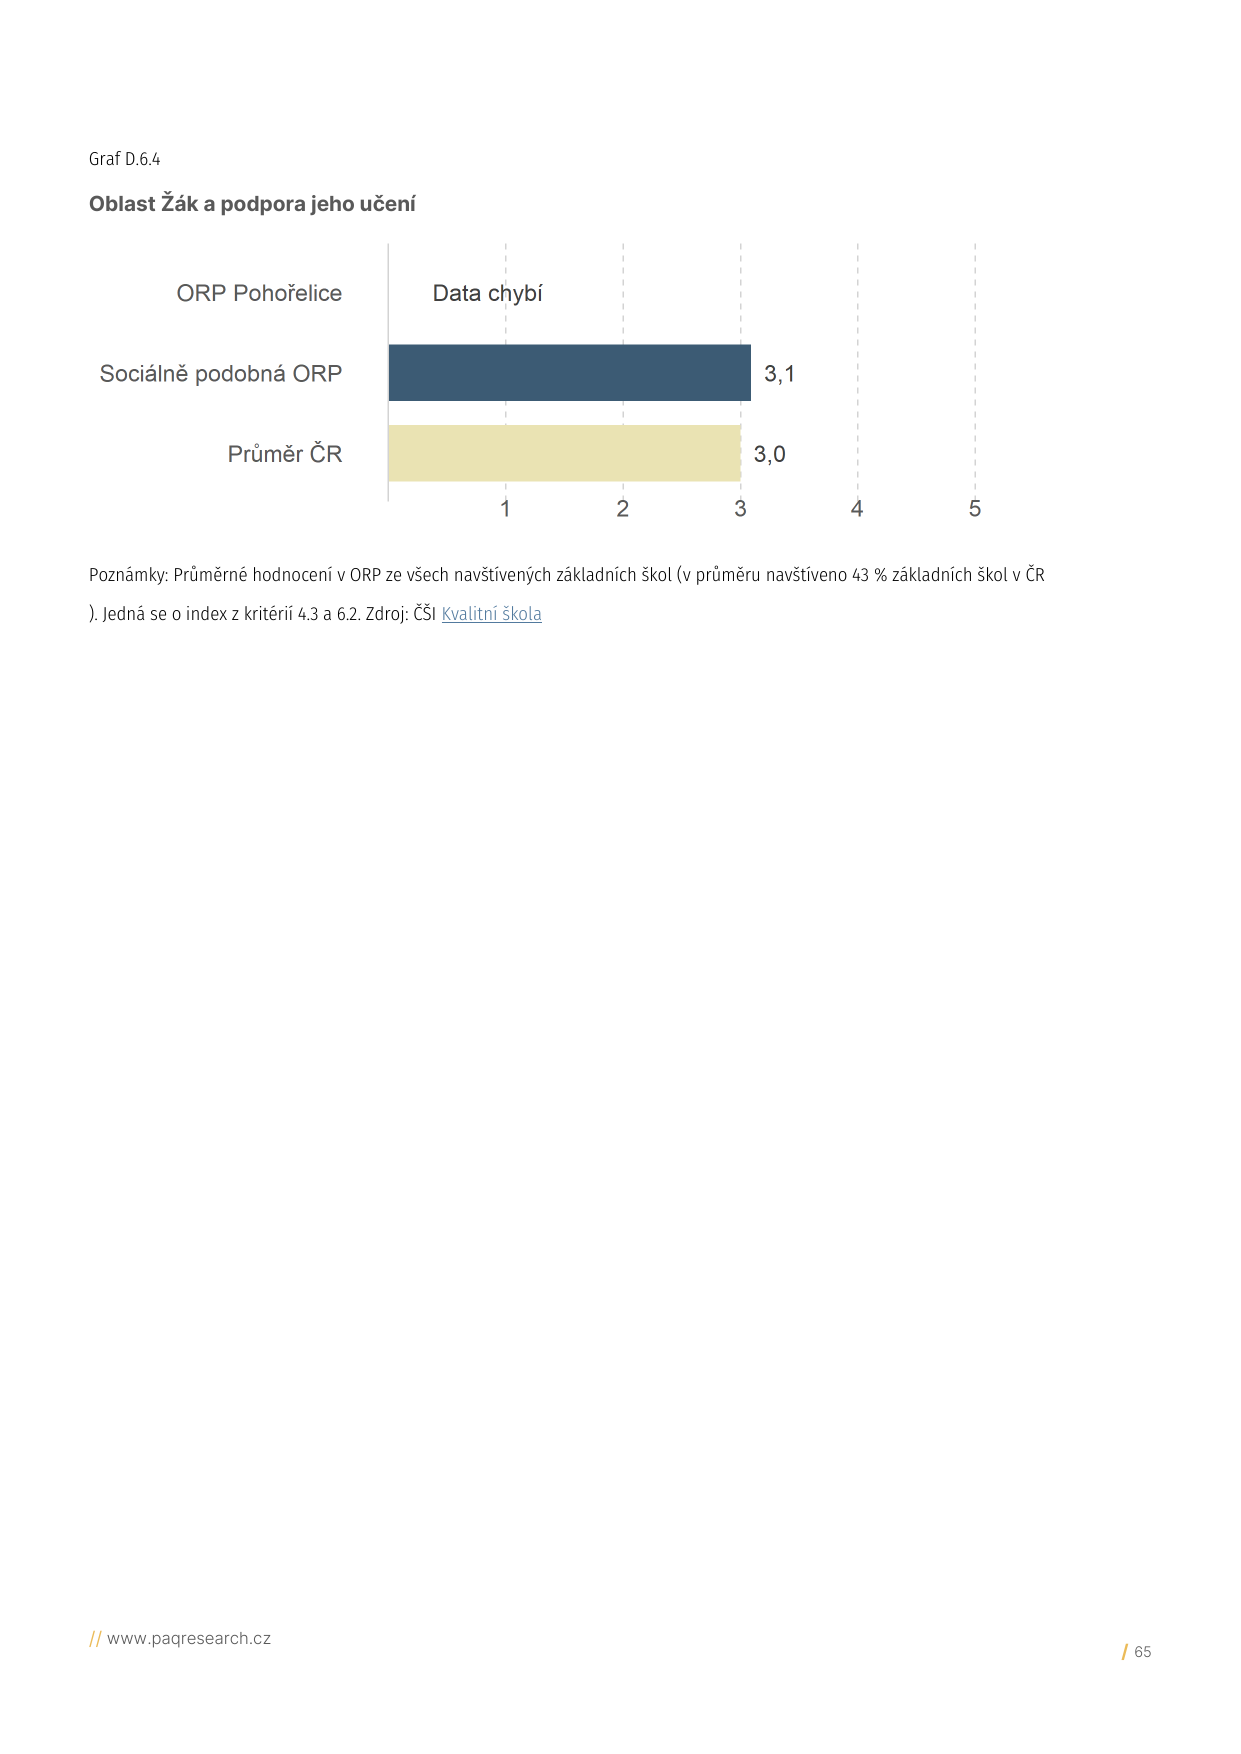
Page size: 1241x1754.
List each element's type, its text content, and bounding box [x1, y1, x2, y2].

picture [88, 216, 1139, 548]
text Graf D.6.4 [89, 148, 1152, 170]
text Poznámky: Průměrné hodnocení v ORP ze všech navštívených základních škol (v průměru navštíveno 43 % základních škol v ČR [89, 564, 1152, 587]
text ). Jedná se o index z kritérií 4.3 a 6.2. Zdroj: ČŠI Kvalitní škola [89, 603, 1152, 625]
text Oblast Žák a podpora jeho učení [89, 186, 1152, 216]
